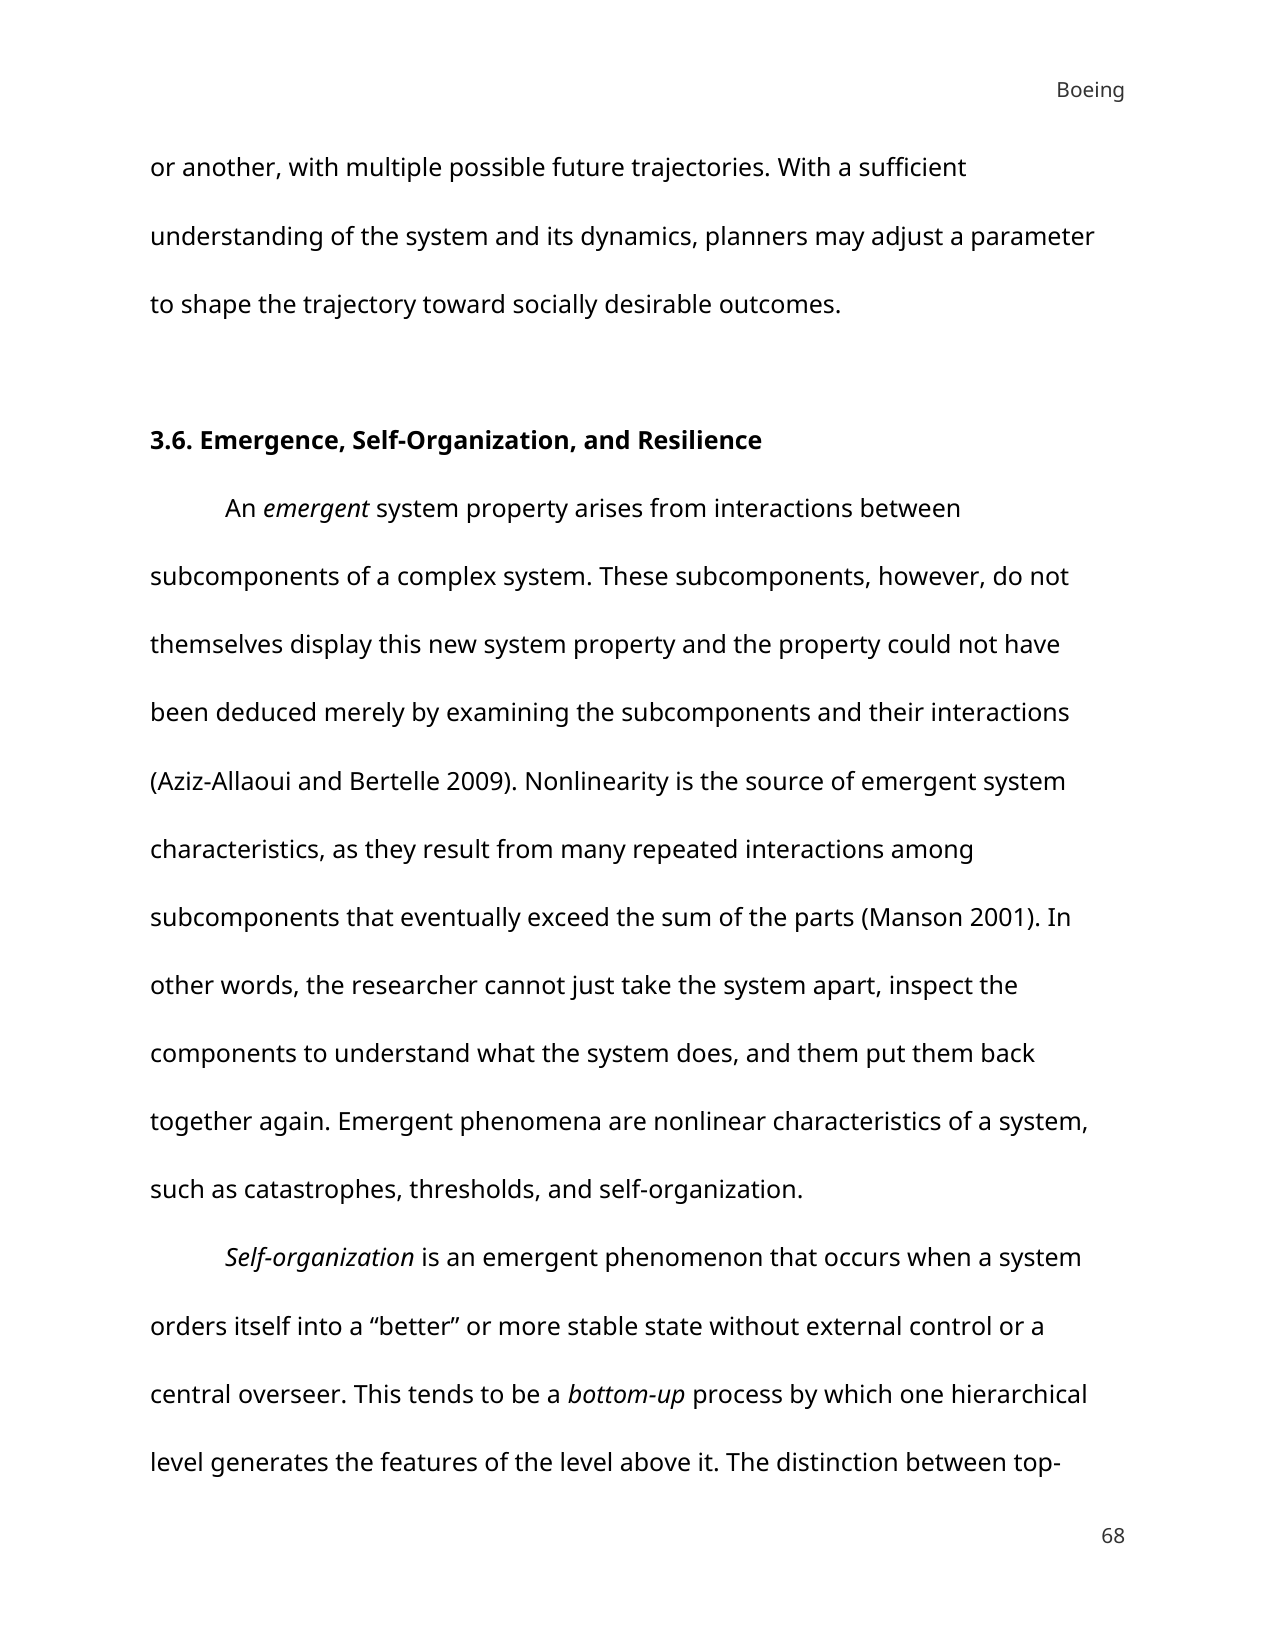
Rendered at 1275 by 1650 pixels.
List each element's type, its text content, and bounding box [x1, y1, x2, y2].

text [150, 1240, 1125, 1478]
subtitle Emergence, Self-Organization, and Resilience [150, 422, 1125, 457]
text An emergent system property arises from interactions between subcomponents of a complex system. These subcomponents, however, do not themselves display this new system property and the property could not have been deduced merely by examining the subcomponents and their interactions (Aziz-Allaoui and Bertelle 2009). Nonlinearity is the source of emergent system characteristics, as they result from many repeated interactions among subcomponents that eventually exceed the sum of the parts (Manson 2001). In other words, the researcher cannot just take the system apart, inspect the components to understand what the system does, and them put them back together again. Emergent phenomena are nonlinear characteristics of a system, such as catastrophes, thresholds, and self-organization. [150, 491, 1125, 1206]
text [150, 150, 1125, 320]
